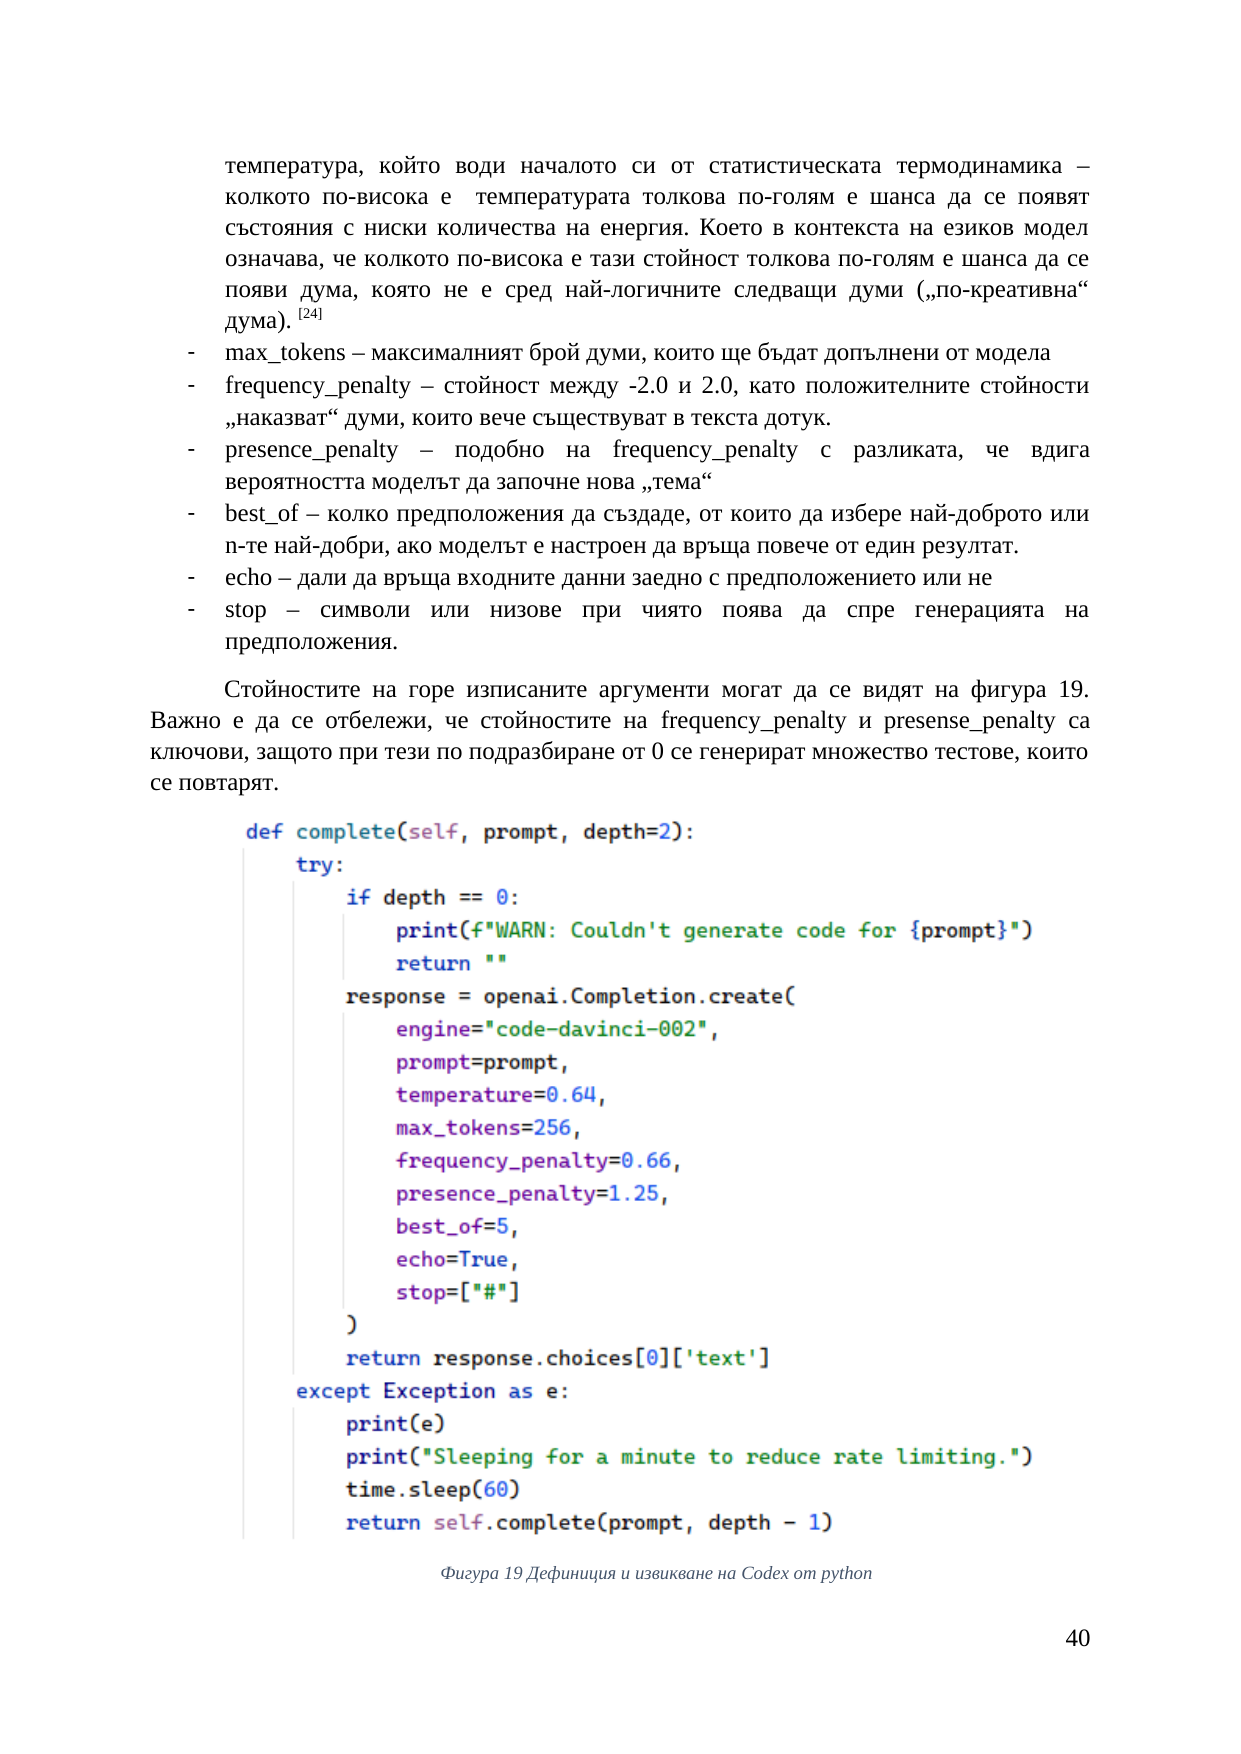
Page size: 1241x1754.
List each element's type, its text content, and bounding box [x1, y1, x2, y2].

text Стойностите на горе изписаните аргументи могат да се видят на фигура 19. Важно е да се отбележи, че стойностите на frequency_penalty и presense_penalty са ключови, защото при тези по подразбиране от 0 се генерират множество тестове, които се повтарят. [150, 674, 1090, 796]
list max_tokens – максималният брой думи, които ще бъдат допълнени от модела [187, 336, 1090, 367]
list frequency_penalty – стойност между -2.0 и 2.0, като положителните стойности „наказват“ думи, които вече съществуват в текста дотук. [187, 369, 1090, 431]
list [187, 150, 1090, 334]
picture [235, 815, 1079, 1544]
list presence_penalty – подобно на frequency_penalty с разликата, че вдига вероятността моделът да започне нова „тема“ [187, 433, 1090, 494]
list stop – символи или низове при чиято поява да спре генерацията на предположения. [187, 594, 1090, 655]
list echo – дали да връща входните данни заедно с предположението или не [187, 561, 1090, 591]
list best_of – колко предположения да създаде, от които да избере най-доброто или n-те най-добри, ако моделът е настроен да връща повече от един резултат. [187, 497, 1090, 558]
